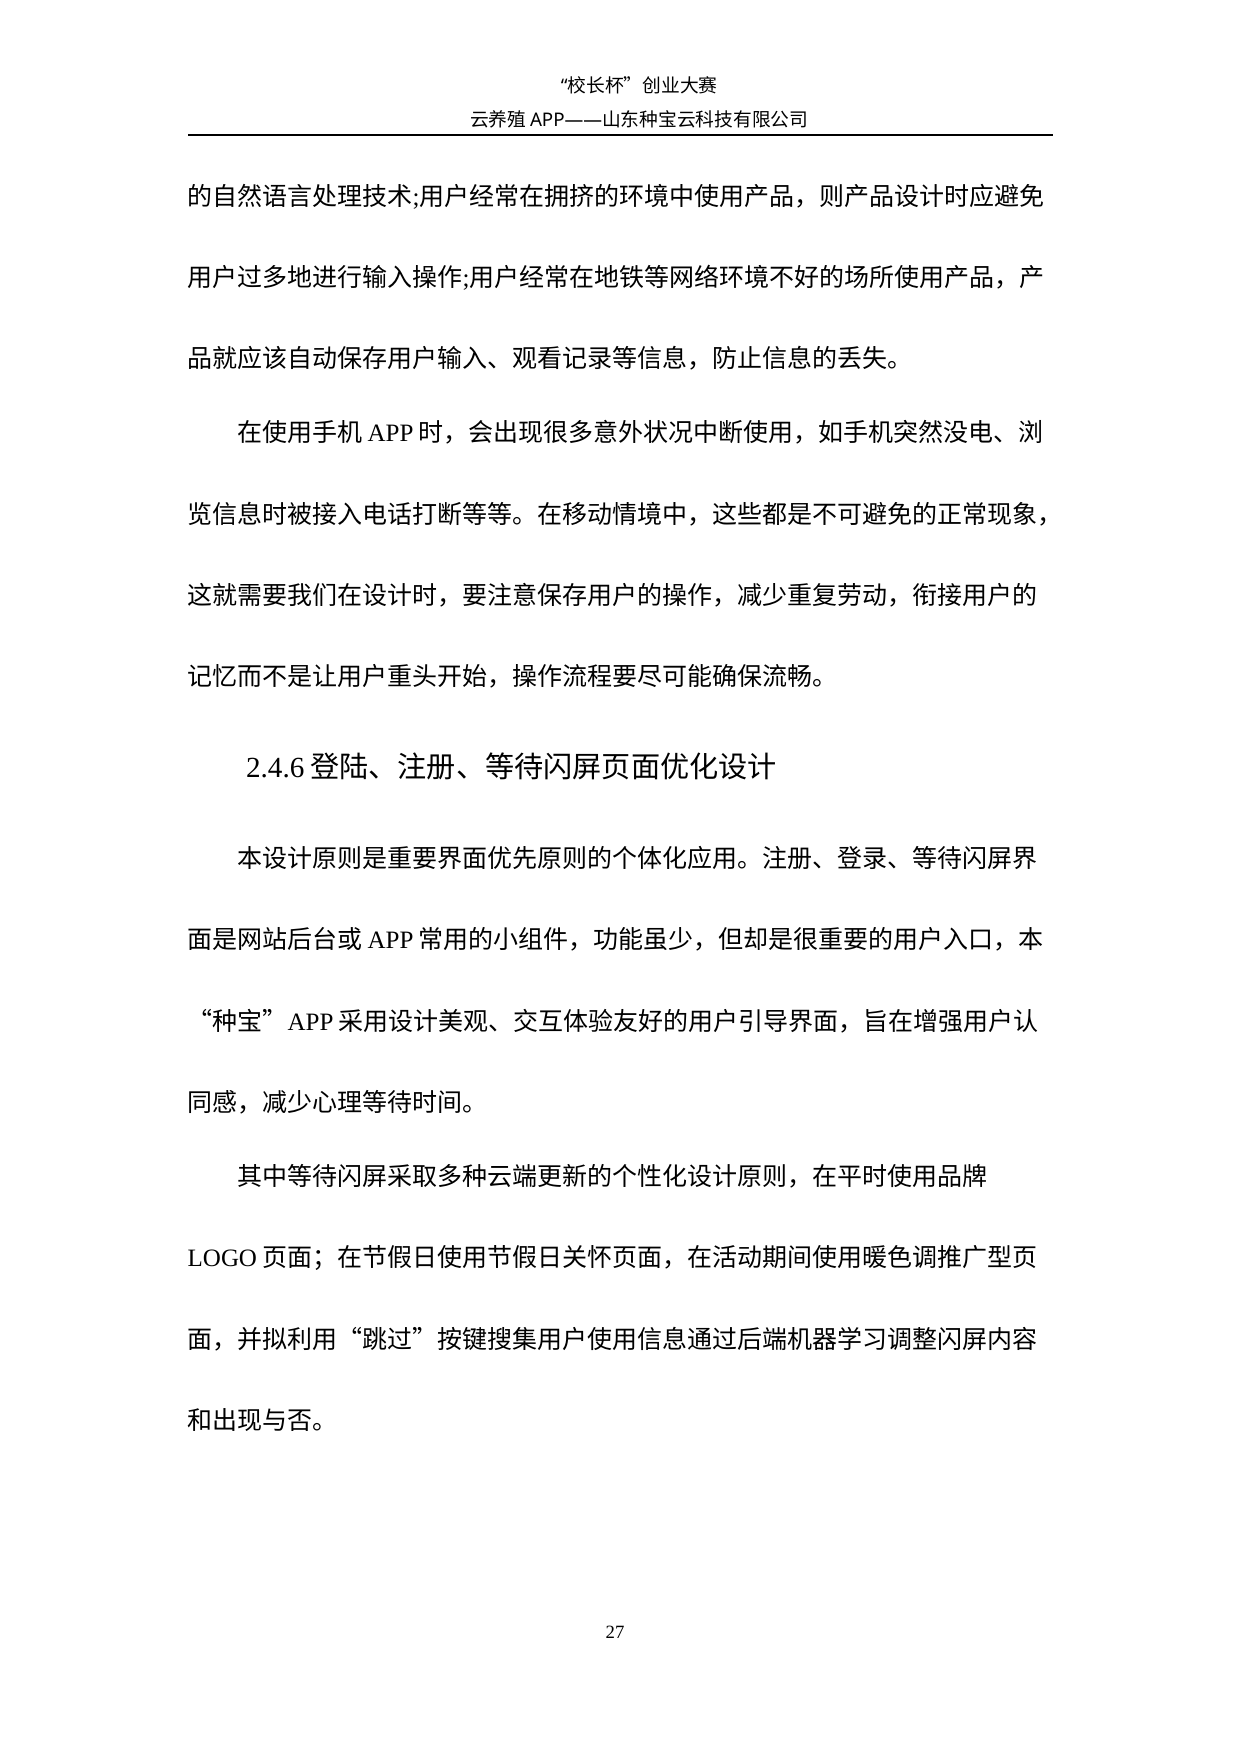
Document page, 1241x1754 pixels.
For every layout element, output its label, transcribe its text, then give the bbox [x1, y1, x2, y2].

subtitle 2.4.6登陆、注册、等待闪屏页面优化设计 [187, 733, 1053, 798]
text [187, 162, 1053, 389]
text 在使用手机APP时，会出现很多意外状况中断使用，如手机突然没电、浏览信息时被接入电话打断等等。在移动情境中，这些都是不可避免的正常现象，这就需要我们在设计时，要注意保存用户的操作，减少重复劳动，衔接用户的记忆而不是让用户重头开始，操作流程要尽可能确保流畅。 [187, 398, 1053, 707]
text 本设计原则是重要界面优先原则的个体化应用。注册、登录、等待闪屏界面是网站后台或APP常用的小组件，功能虽少，但却是很重要的用户入口，本“种宝”APP采用设计美观、交互体验友好的用户引导界面，旨在增强用户认同感，减少心理等待时间。 [187, 824, 1053, 1133]
text 其中等待闪屏采取多种云端更新的个性化设计原则，在平时使用品牌LOGO页面；在节假日使用节假日关怀页面，在活动期间使用暖色调推广型页面，并拟利用“跳过”按键搜集用户使用信息通过后端机器学习调整闪屏内容和出现与否。 [187, 1142, 1053, 1451]
